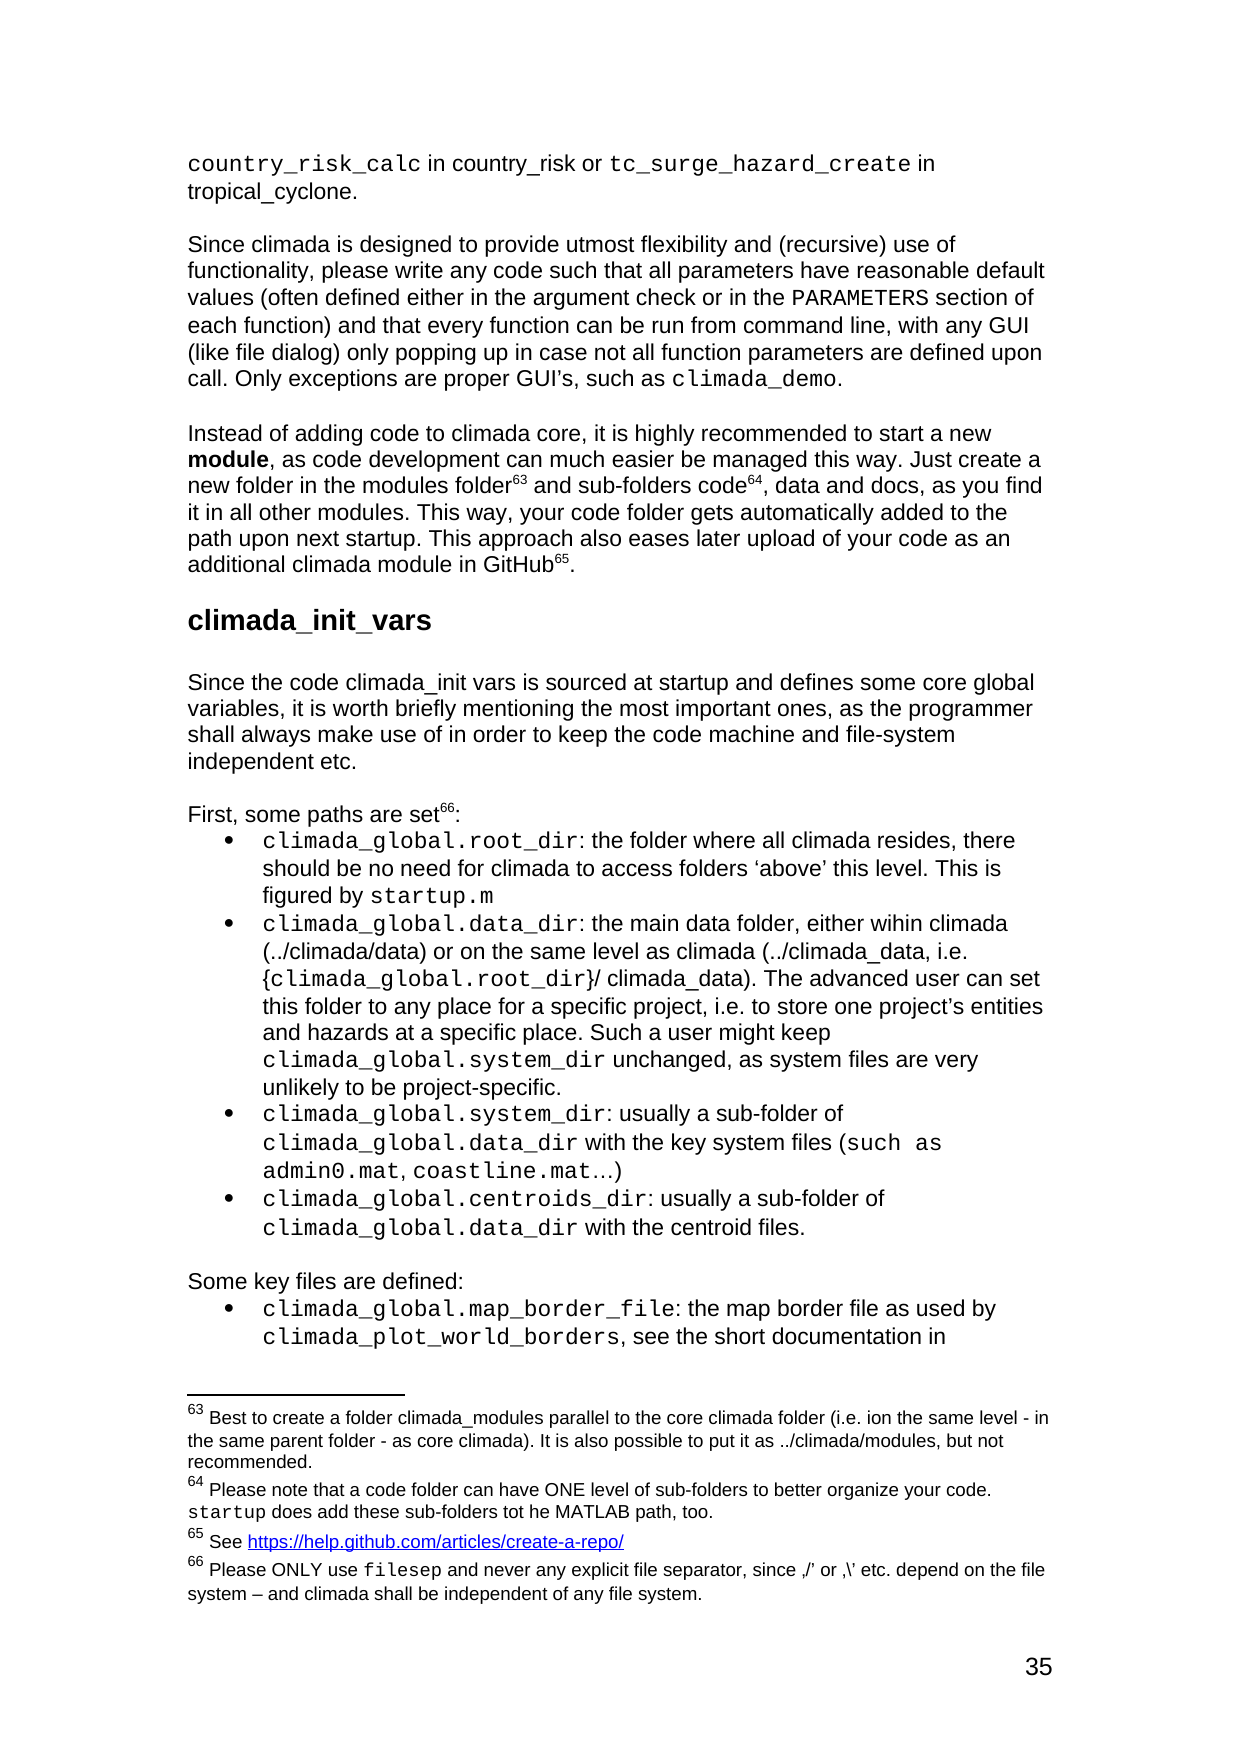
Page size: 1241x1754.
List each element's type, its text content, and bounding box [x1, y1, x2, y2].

list climada_global.root_dir: the folder where all climada resides, there should be no need for climada to access folders ‘above’ this level. This is figured by startup.m [225, 827, 1053, 910]
text Some key files are defined: [187, 1268, 1053, 1295]
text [187, 150, 1053, 205]
text Since climada is designed to provide utmost flexibility and (recursive) use of functionality, please write any code such that all parameters have reasonable default values (often defined either in the argument check or in the PARAMETERS section of each function) and that every function can be run from command line, with any GUI (like file dialog) only popping up in case not all function parameters are defined upon call. Only exceptions are proper GUI’s, such as climada_demo. [187, 231, 1053, 393]
text First, some paths are set: [187, 801, 1053, 827]
text Since the code climada_init vars is sourced at startup and defines some core global variables, it is worth briefly mentioning the most important ones, as the programmer shall always make use of in order to keep the code machine and file-system independent etc. [187, 669, 1053, 774]
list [225, 1295, 1053, 1351]
list climada_global.data_dir: the main data folder, either wihin climada (../climada/data) or on the same level as climada (../climada_data, i.e. {climada_global.root_dir}/ climada_data). The advanced user can set this folder to any place for a specific project, i.e. to store one project’s entities and hazards at a specific place. Such a user might keep climada_global.system_dir unchanged, as system files are very unlikely to be project-specific. [225, 910, 1053, 1100]
list climada_global.system_dir: usually a sub-folder of climada_global.data_dir with the key system files (such as admin0.mat, coastline.mat…) [225, 1100, 1053, 1185]
text Instead of adding code to climada core, it is highly recommended to start a new module, as code development can much easier be managed this way. Just create a new folder in the modules folder and sub-folders code, data and docs, as you find it in all other modules. This way, your code folder gets automatically added to the path upon next startup. This approach also eases later upload of your code as an additional climada module in GitHub. [187, 419, 1053, 578]
subtitle climada_init_vars [187, 603, 1053, 636]
list climada_global.centroids_dir: usually a sub-folder of climada_global.data_dir with the centroid files. [225, 1185, 1053, 1242]
